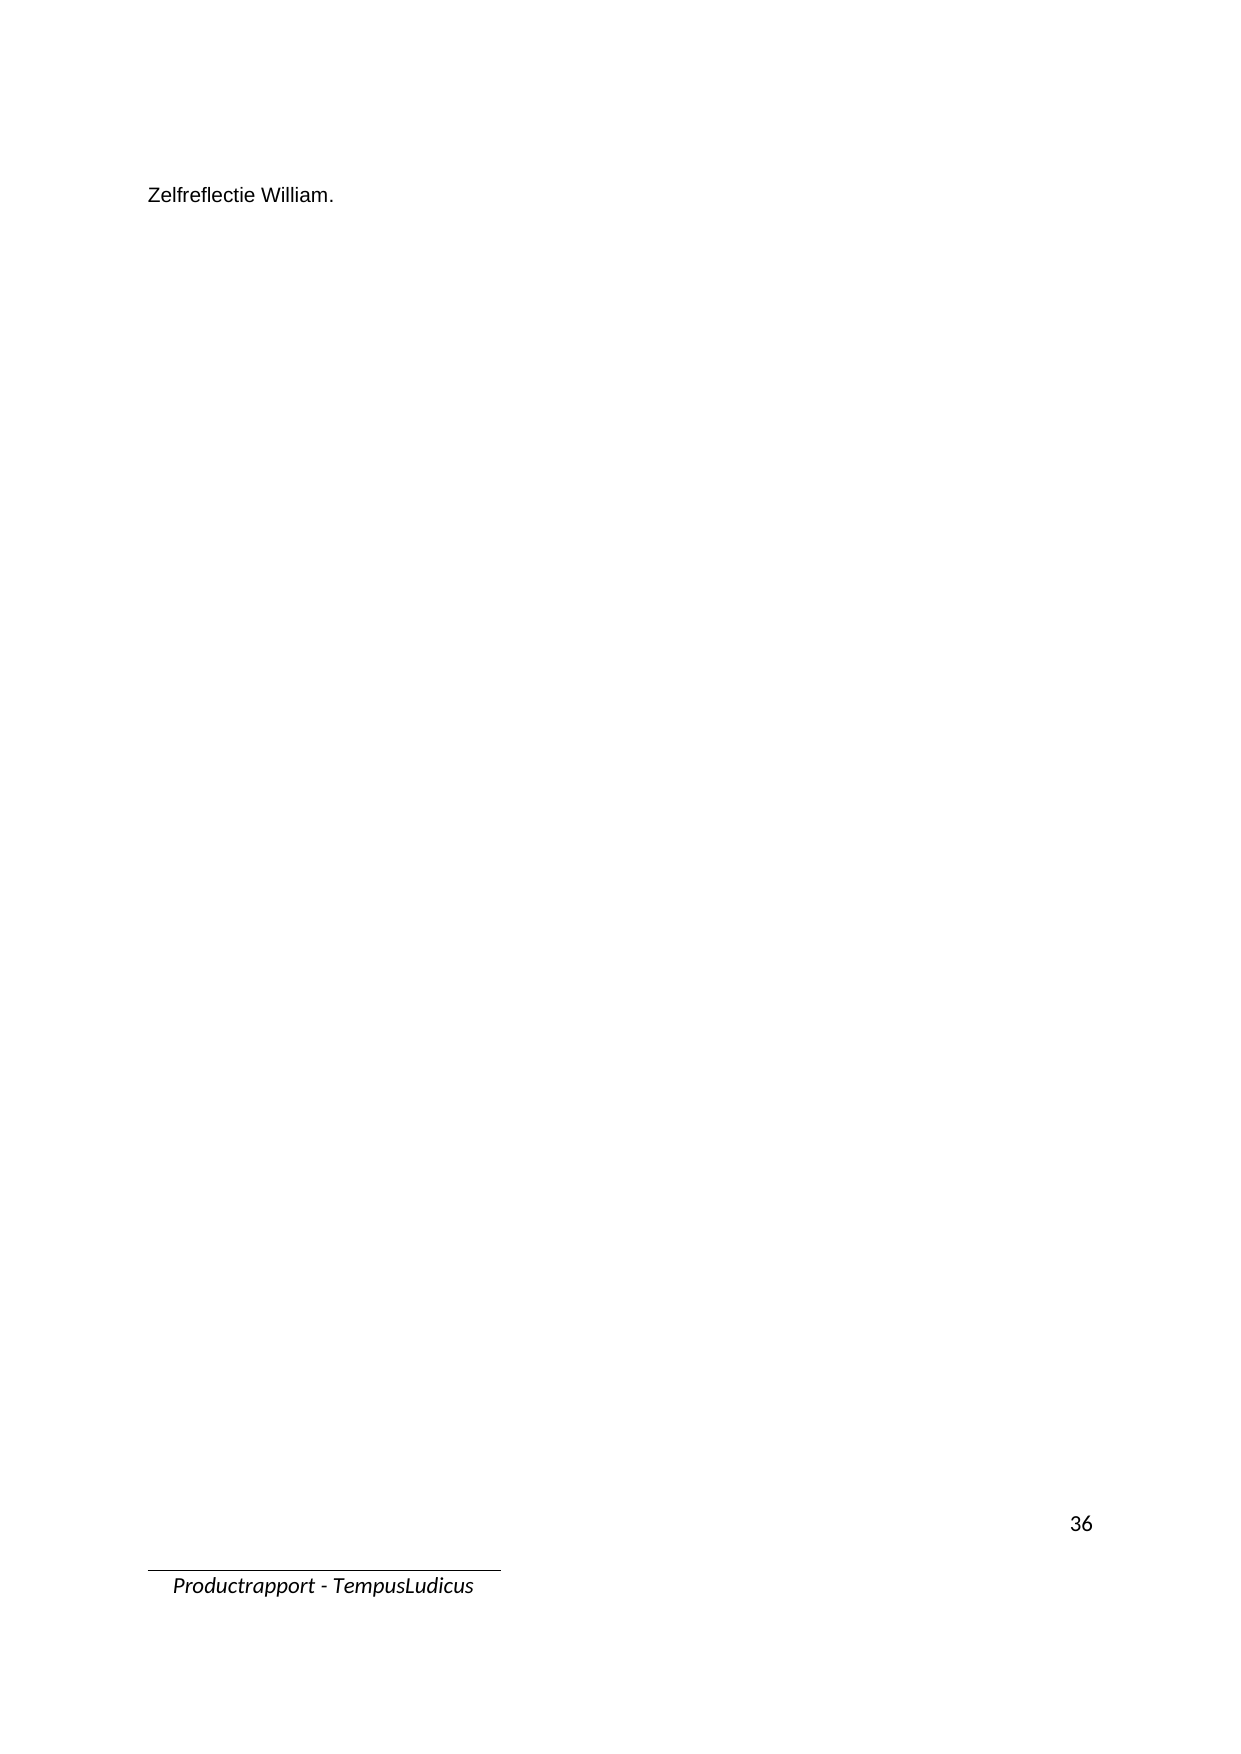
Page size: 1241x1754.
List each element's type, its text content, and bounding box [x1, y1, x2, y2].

text Bijlage 5 – Hardware Schema’s. [148, 183, 1093, 207]
